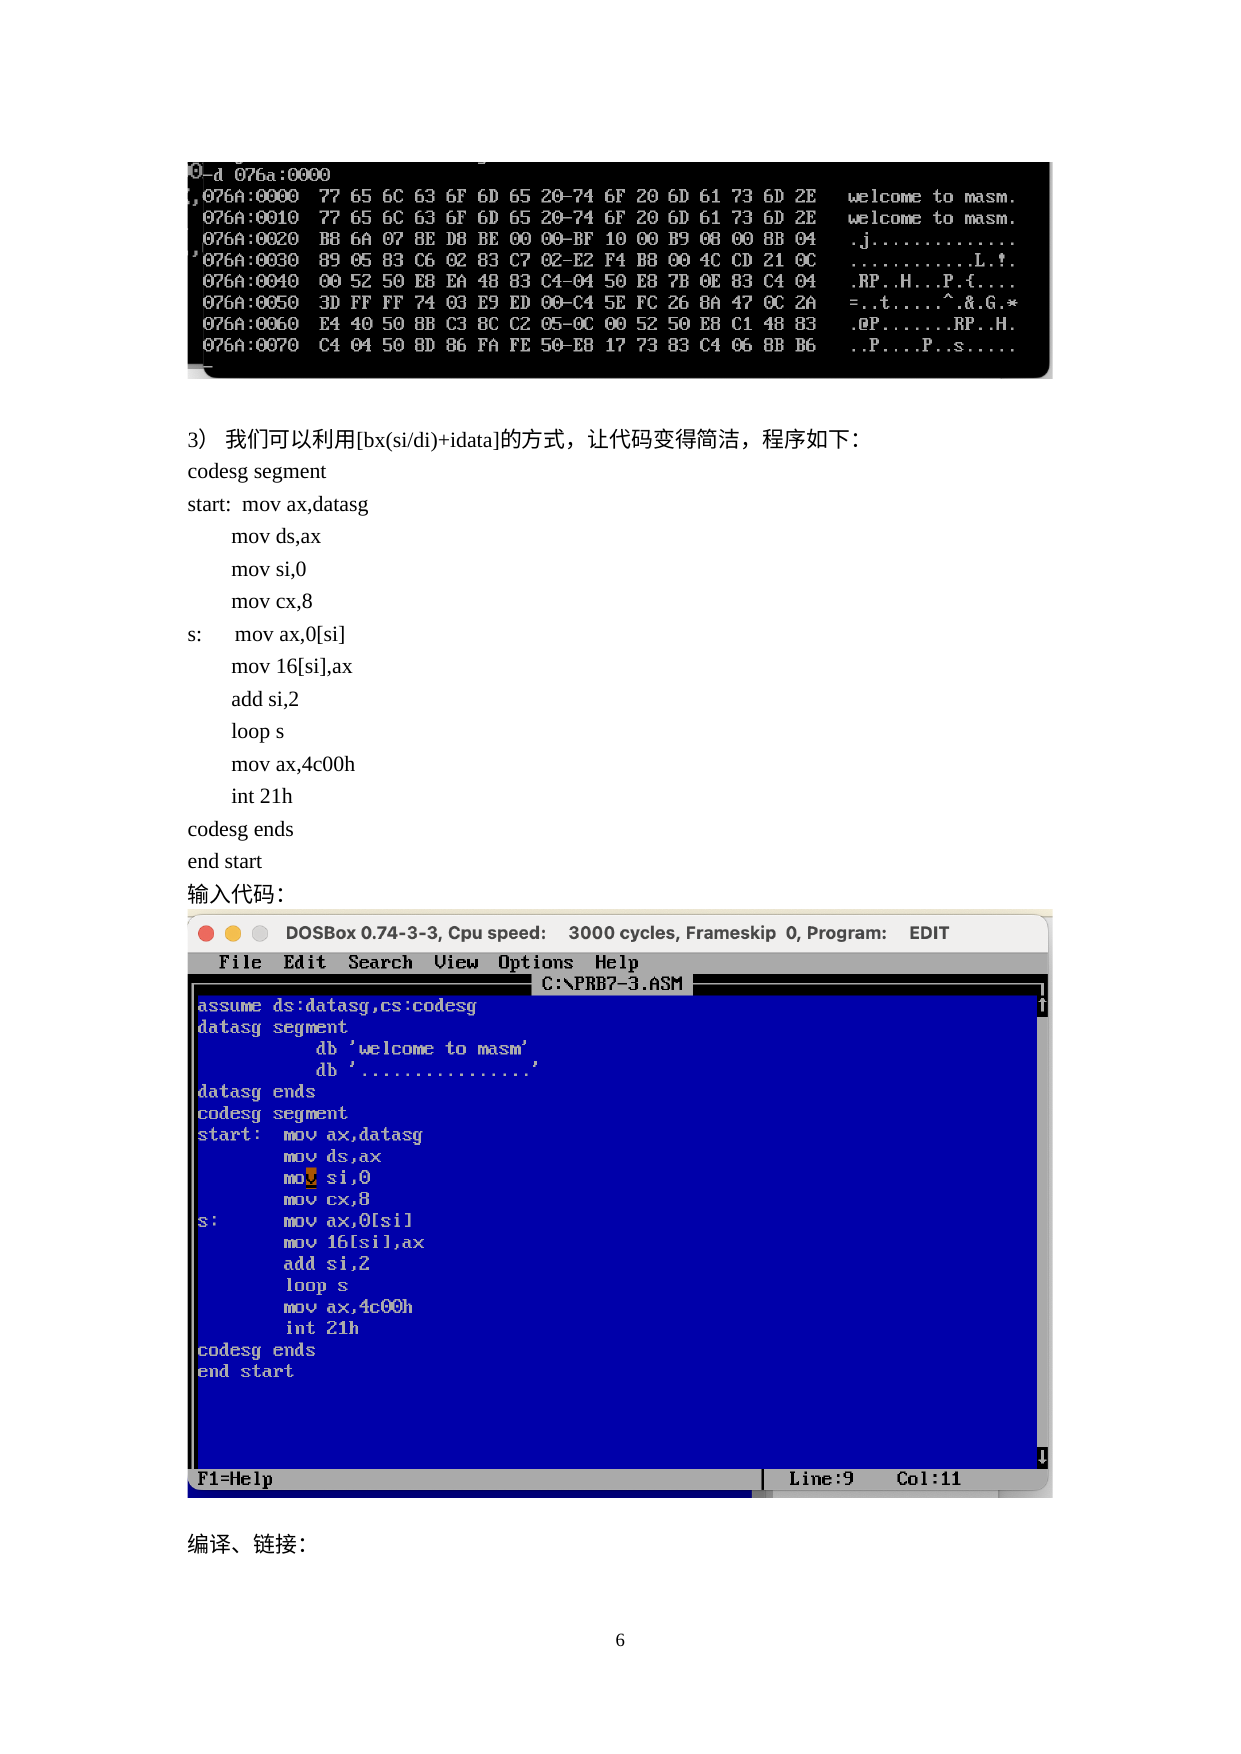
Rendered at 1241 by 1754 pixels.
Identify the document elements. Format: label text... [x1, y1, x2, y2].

text codesg ends [187, 812, 1053, 844]
text s: mov ax,0[si] [187, 617, 1053, 649]
text mov cx,8 [187, 584, 1053, 617]
text mov ds,ax [187, 519, 1053, 552]
text codesg segment [187, 454, 1053, 487]
text mov 16[si],ax [187, 649, 1053, 682]
text 编译、链接： [187, 1527, 1053, 1559]
text end start [187, 844, 1053, 877]
picture [187, 909, 1053, 1498]
list 我们可以利用[bx(si/di)+idata]的方式，让代码变得简洁，程序如下： [187, 422, 1053, 454]
text add si,2 [187, 682, 1053, 714]
text 输入代码： [187, 877, 1053, 909]
text mov ax,4c00h [187, 747, 1053, 779]
text start: mov ax,datasg [187, 487, 1053, 519]
picture [187, 162, 1053, 379]
text loop s [187, 714, 1053, 747]
text mov si,0 [187, 552, 1053, 584]
text int 21h [187, 779, 1053, 812]
